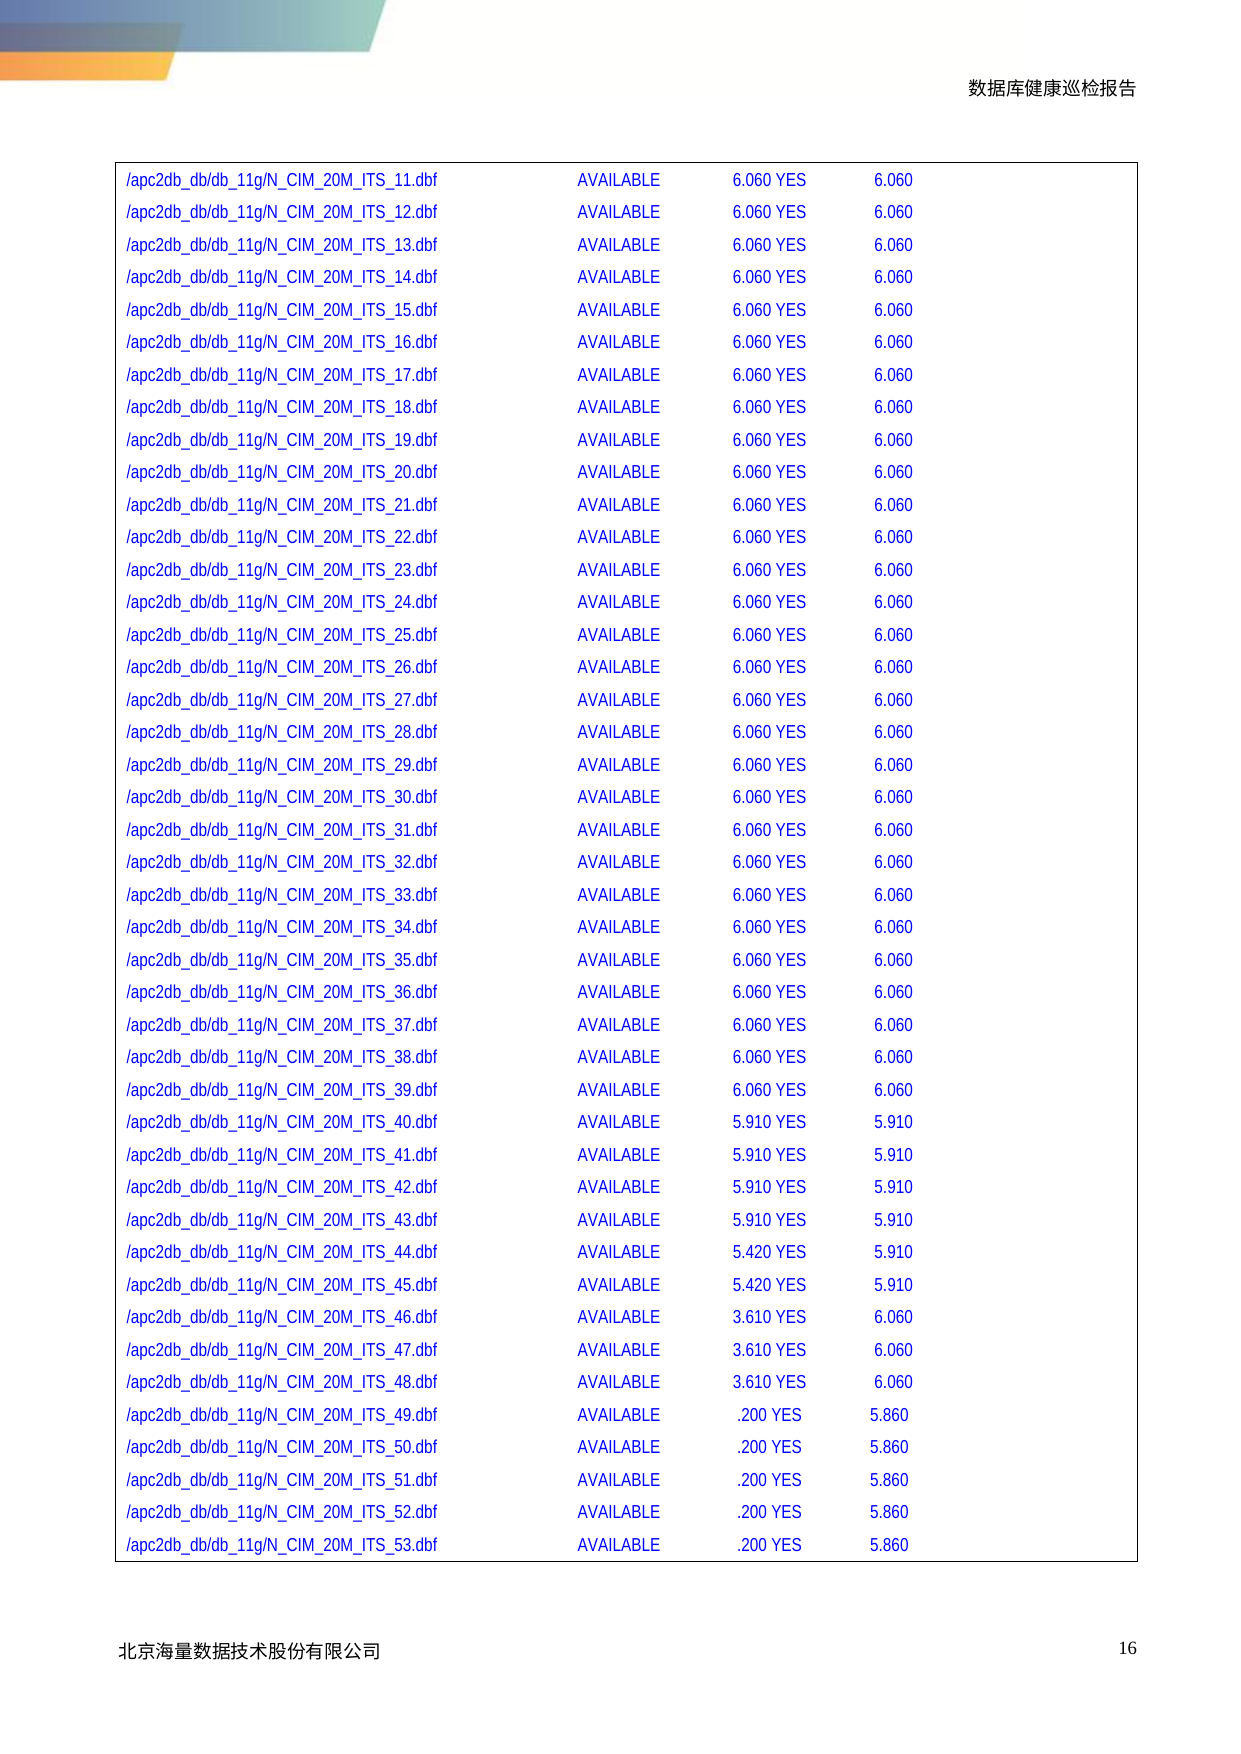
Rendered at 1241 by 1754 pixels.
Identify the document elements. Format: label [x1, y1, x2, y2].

picture [0, 0, 1026, 96]
table_header [116, 163, 1137, 1561]
picture [994, 88, 999, 96]
